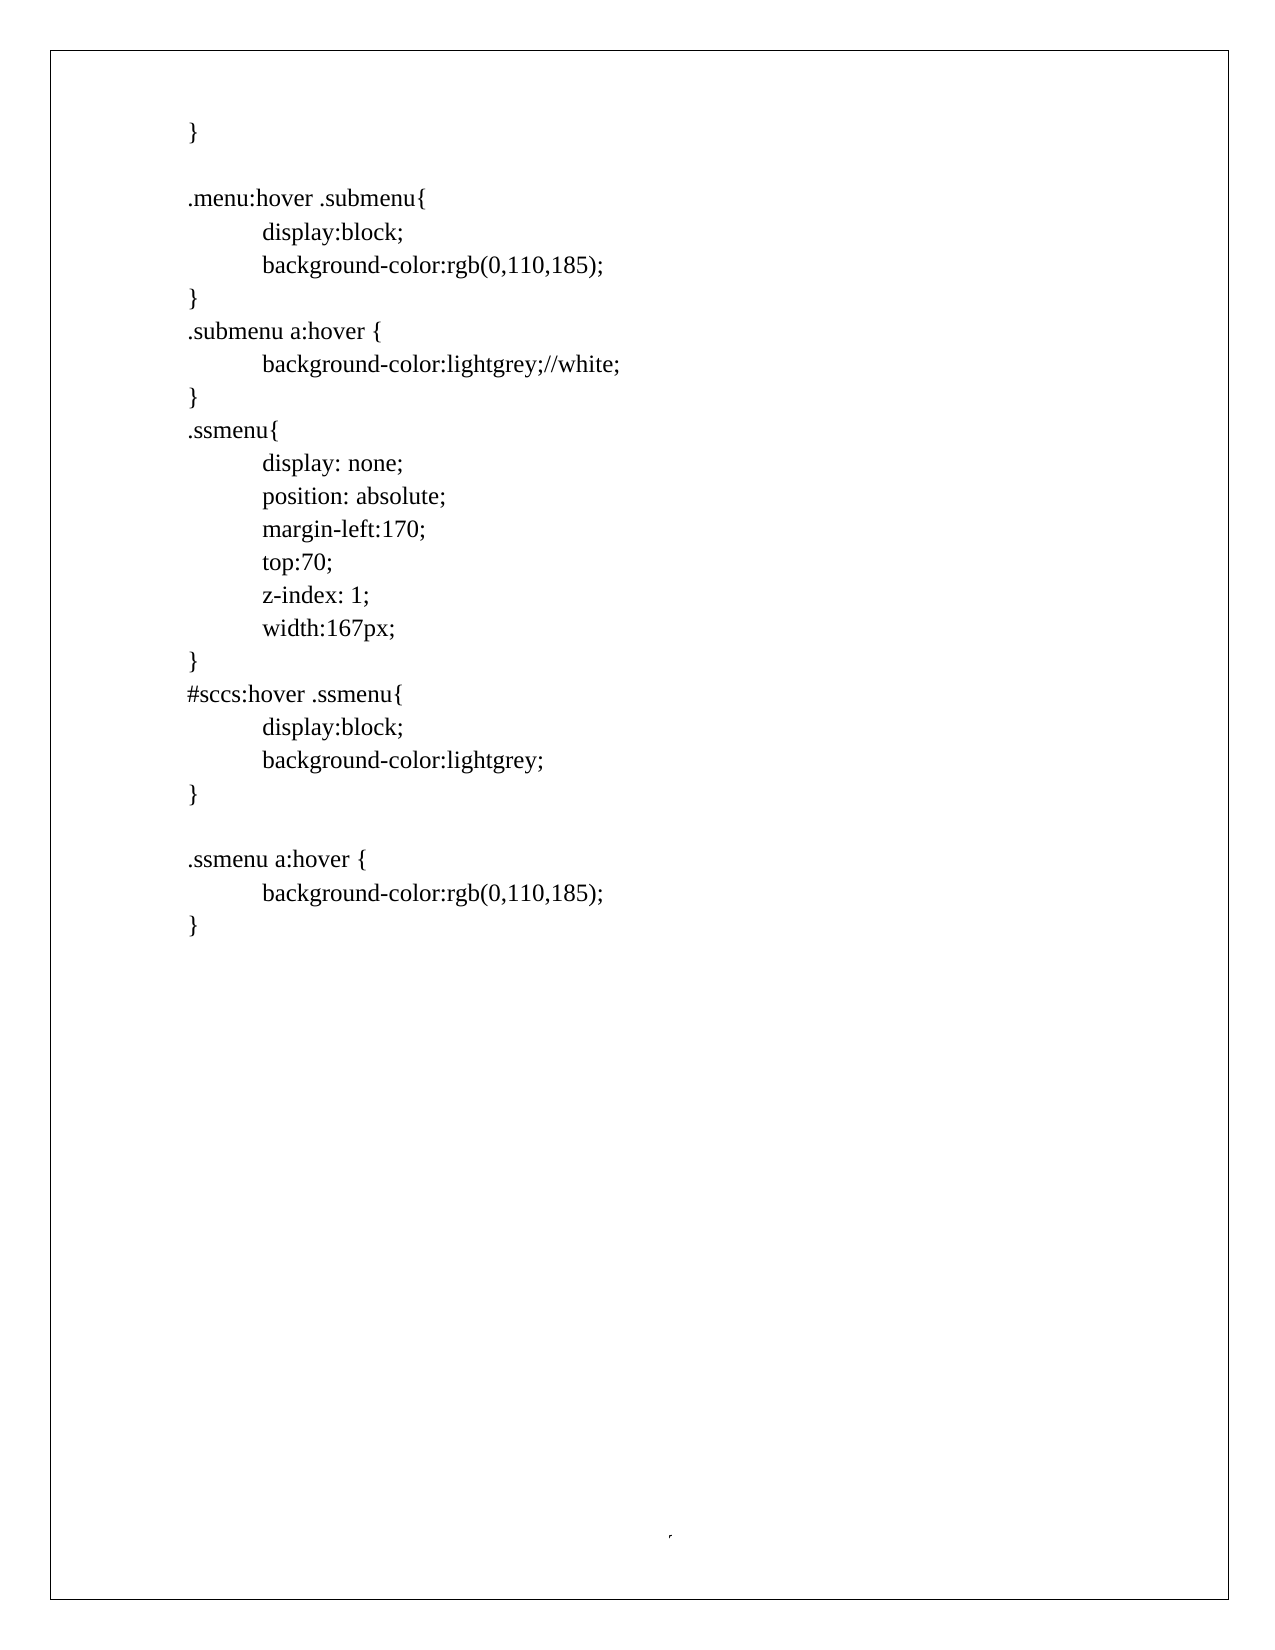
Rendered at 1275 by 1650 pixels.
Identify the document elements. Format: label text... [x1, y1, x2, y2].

text z-index: 1; width:167px; [262, 580, 398, 642]
text } [187, 382, 1228, 410]
text display:block; [262, 217, 1228, 245]
text background-color:rgb(0,110,185); [262, 878, 1228, 906]
text background-color:lightgrey; [262, 746, 1228, 774]
text } [187, 646, 1228, 675]
text display:block; [87, 712, 404, 741]
text .ssmenu{ [187, 415, 1228, 443]
text .submenu a:hover { [187, 316, 1228, 344]
text .menu:hover .submenu{ [187, 183, 1228, 212]
text } [187, 779, 1228, 807]
text background-color:rgb(0,110,185); [262, 250, 1228, 278]
text .ssmenu a:hover { [187, 844, 1228, 873]
text } [187, 911, 1228, 939]
text } [187, 117, 1228, 146]
text background-color:lightgrey;//white; [262, 349, 1228, 377]
text #sccs:hover .ssmenu{ [87, 679, 404, 708]
text } [187, 283, 1228, 311]
text display: none; position: absolute; margin-left:170; top:70; [262, 448, 446, 576]
